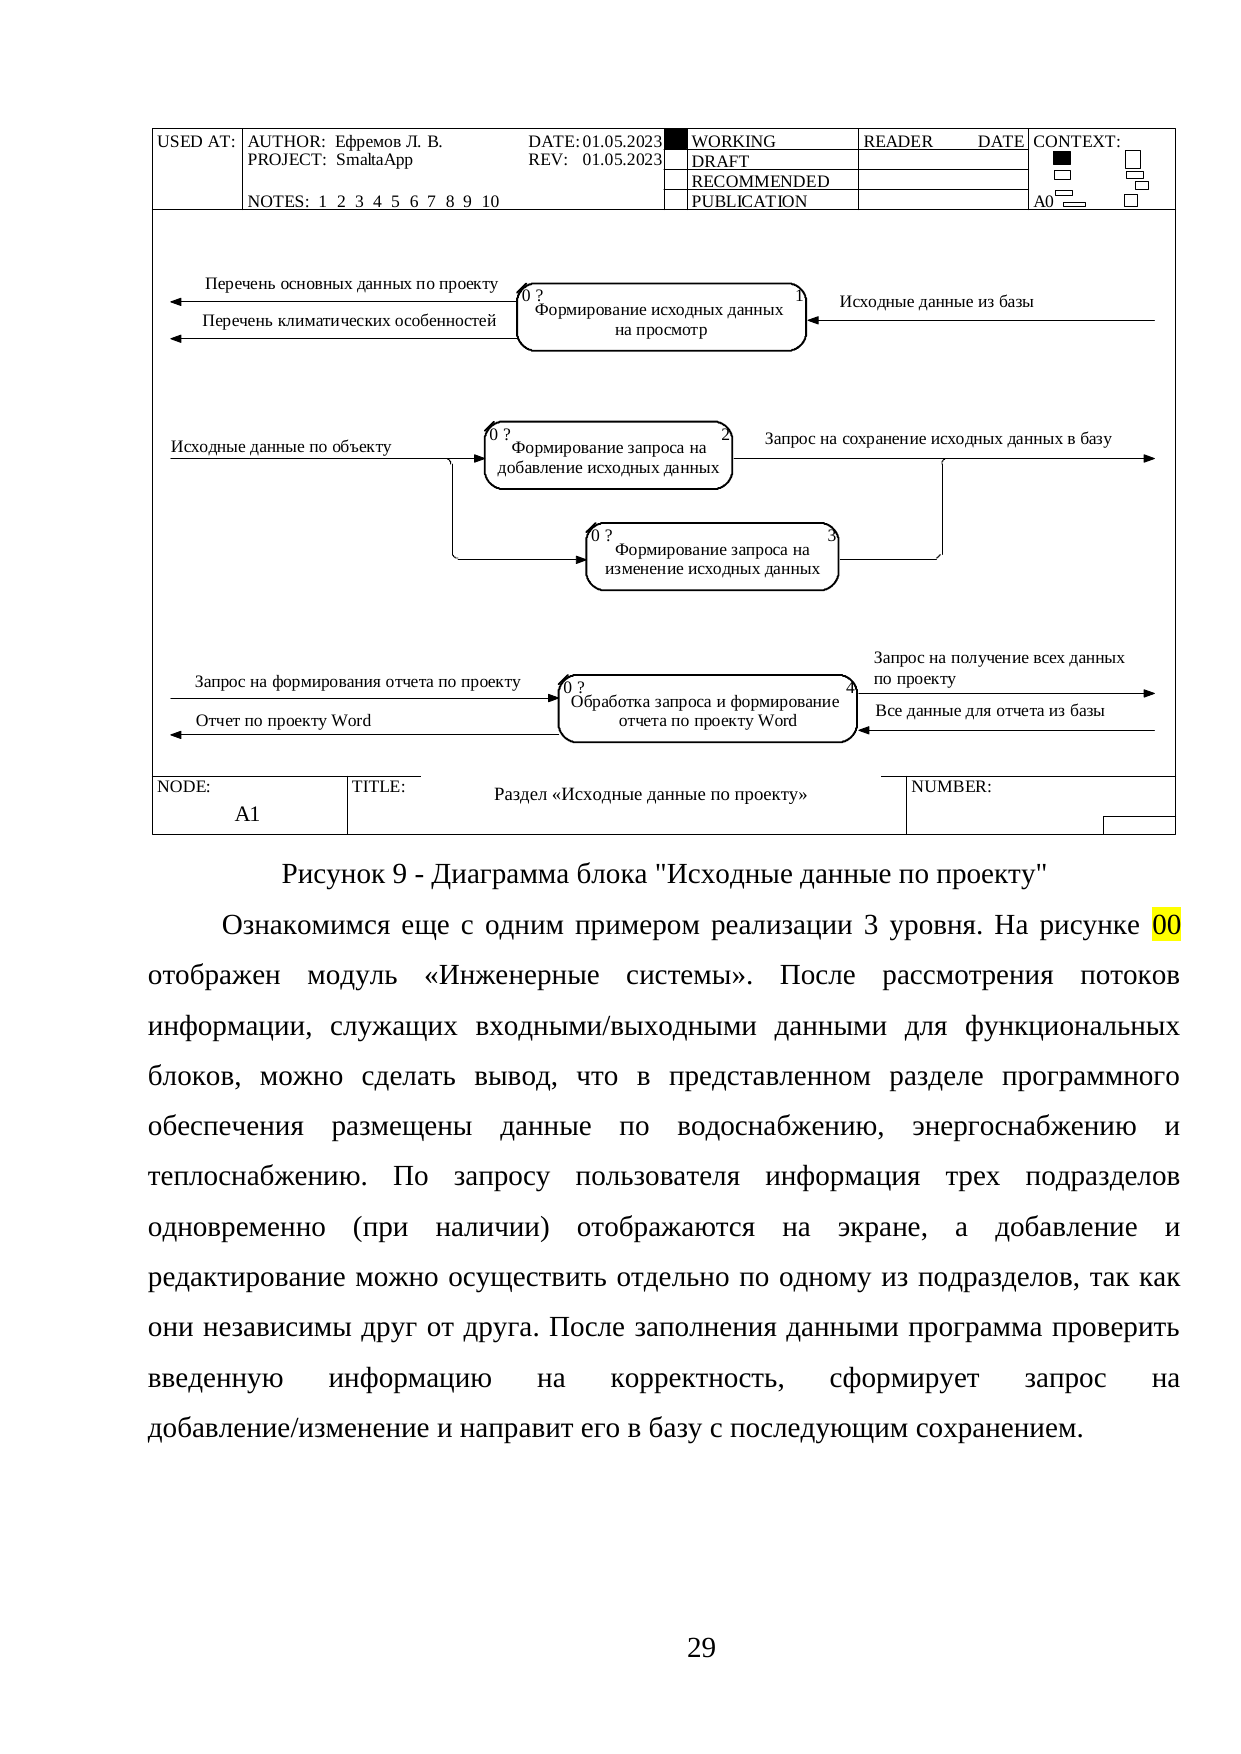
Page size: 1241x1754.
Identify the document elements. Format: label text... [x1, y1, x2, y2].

text Рисунок 9 - Диаграмма блока "Исходные данные по проекту" [148, 857, 1181, 890]
text Ознакомимся еще с одним примером реализации 3 уровня. На рисунке 00 отображен модуль «Инженерные системы». После рассмотрения потоков информации, служащих входными/выходными данными для функциональных блоков, можно сделать вывод, что в представленном разделе программного обеспечения размещены данные по водоснабжению, энергоснабжению и теплоснабжению. По запросу пользователя информация трех подразделов одновременно (при наличии) отображаются на экране, а добавление и редактирование можно осуществить отдельно по одному из подразделов, так как они независимы друг от друга. После заполнения данными программа проверить введенную информацию на корректность, сформирует запрос на добавление/изменение и направит его в базу с последующим сохранением. [148, 907, 1181, 1444]
